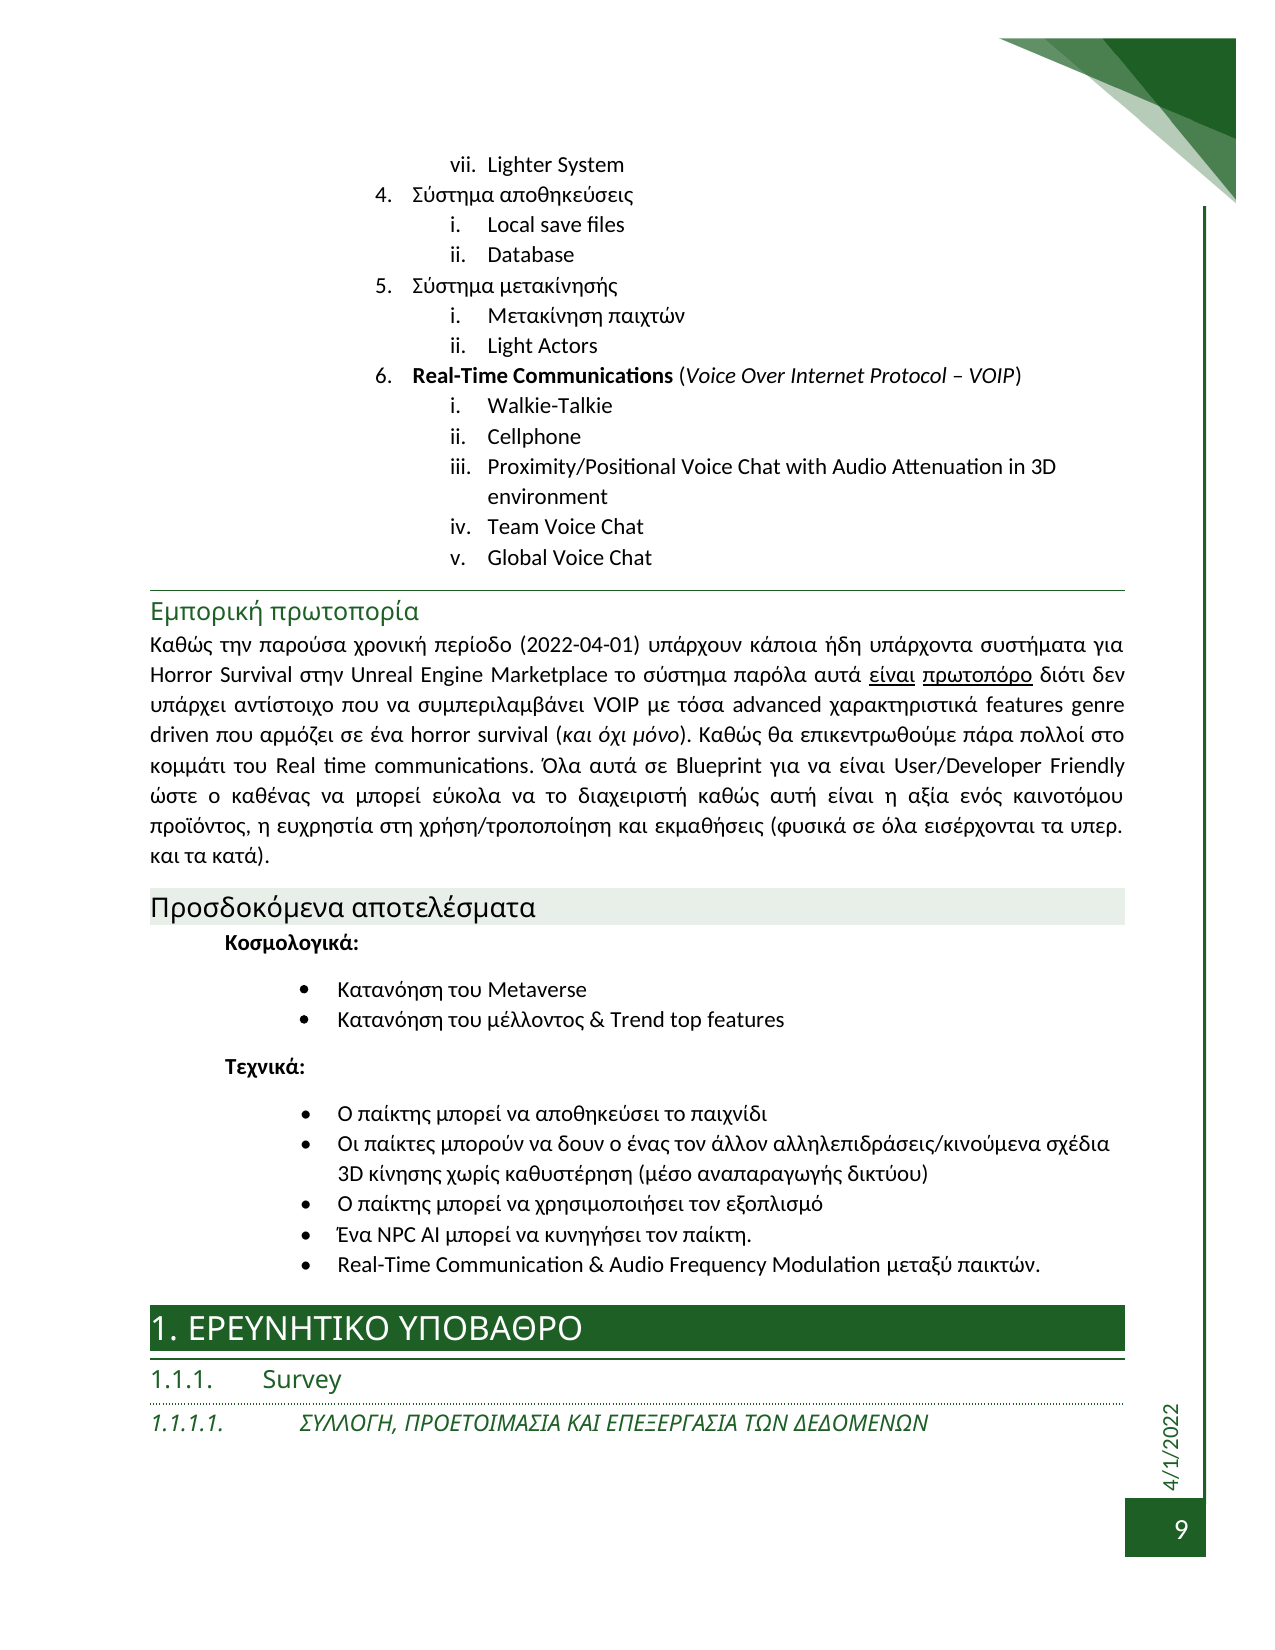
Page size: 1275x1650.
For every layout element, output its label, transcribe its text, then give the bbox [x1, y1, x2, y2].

list Ένα NPC AI μπορεί να κυνηγήσει τον παίκτη. [300, 1220, 1125, 1248]
list Global Voice Chat [450, 543, 1125, 571]
subtitle ΣΥΛΛΟΓΗ, ΠΡΟΕΤΟΙΜΑΣΙΑ ΚΑΙ ΕΠΕΞΕΡΓΑΣΙΑ ΤΩΝ ΔΕΔΟΜΕΝΩΝ [150, 1403, 1125, 1438]
list Cellphone [450, 422, 1125, 450]
list Lighter System [450, 150, 1125, 178]
subtitle Προσδοκόμενα αποτελέσματα [150, 888, 1125, 925]
list Μετακίνηση παιχτών [450, 301, 1125, 329]
list Κατανόηση του Metaverse [300, 975, 1125, 1003]
list Real-Time Communications (Voice Over Internet Protocol – VOIP) [375, 361, 1125, 389]
picture [997, 38, 1236, 204]
list Team Voice Chat [450, 512, 1125, 541]
list Ο παίκτης μπορεί να χρησιμοποιήσει τον εξοπλισμό [300, 1189, 1125, 1218]
list Light Actors [450, 331, 1125, 359]
text Καθώς την παρούσα χρονική περίοδο (2022-04-01) υπάρχουν κάποια ήδη υπάρχοντα συστήματα για Horror Survival στην Unreal Engine Marketplace το σύστημα παρόλα αυτά είναι πρωτοπόρο διότι δεν υπάρχει αντίστοιχο που να συμπεριλαμβάνει VOIP με τόσα advanced χαρακτηριστικά features genre driven που αρμόζει σε ένα horror survival (και όχι μόνο). Καθώς θα επικεντρωθούμε πάρα πολλοί στο κομμάτι του Real time communications. Όλα αυτά σε Blueprint για να είναι User/Developer Friendly ώστε ο καθένας να μπορεί εύκολα να το διαχειριστή καθώς αυτή είναι η αξία ενός καινοτόμου προϊόντος, η ευχρηστία στη χρήση/τροποποίηση και εκμαθήσεις (φυσικά σε όλα εισέρχονται τα υπερ. και τα κατά). [150, 630, 1125, 869]
list Κατανόηση του μέλλοντος & Trend top features [300, 1005, 1125, 1033]
list Σύστημα αποθηκεύσεις [375, 180, 1125, 208]
list Οι παίκτες μπορούν να δουν ο ένας τον άλλον αλληλεπιδράσεις/κινούμενα σχέδια 3D κίνησης χωρίς καθυστέρηση (μέσο αναπαραγωγής δικτύου) [300, 1129, 1125, 1187]
list Local save files [450, 210, 1125, 238]
list Database [450, 241, 1125, 269]
list Walkie-Talkie [450, 392, 1125, 420]
subtitle ΕΡΕΥΝΗΤΙΚΟ ΥΠΟΒΑΘΡΟ [150, 1305, 1125, 1351]
subtitle Survey [150, 1360, 1125, 1396]
list Ο παίκτης μπορεί να αποθηκεύσει το παιχνίδι [300, 1099, 1125, 1127]
text Τεχνικά: [150, 1052, 1125, 1080]
list Proximity/Positional Voice Chat with Audio Attenuation in 3D environment [450, 452, 1125, 510]
text Κοσμολογικά: [150, 928, 1125, 956]
list Σύστημα μετακίνησής [375, 271, 1125, 299]
subtitle Εμπορική πρωτοπορία [150, 591, 1125, 627]
list Real-Time Communication & Audio Frequency Modulation μεταξύ παικτών. [300, 1250, 1125, 1278]
